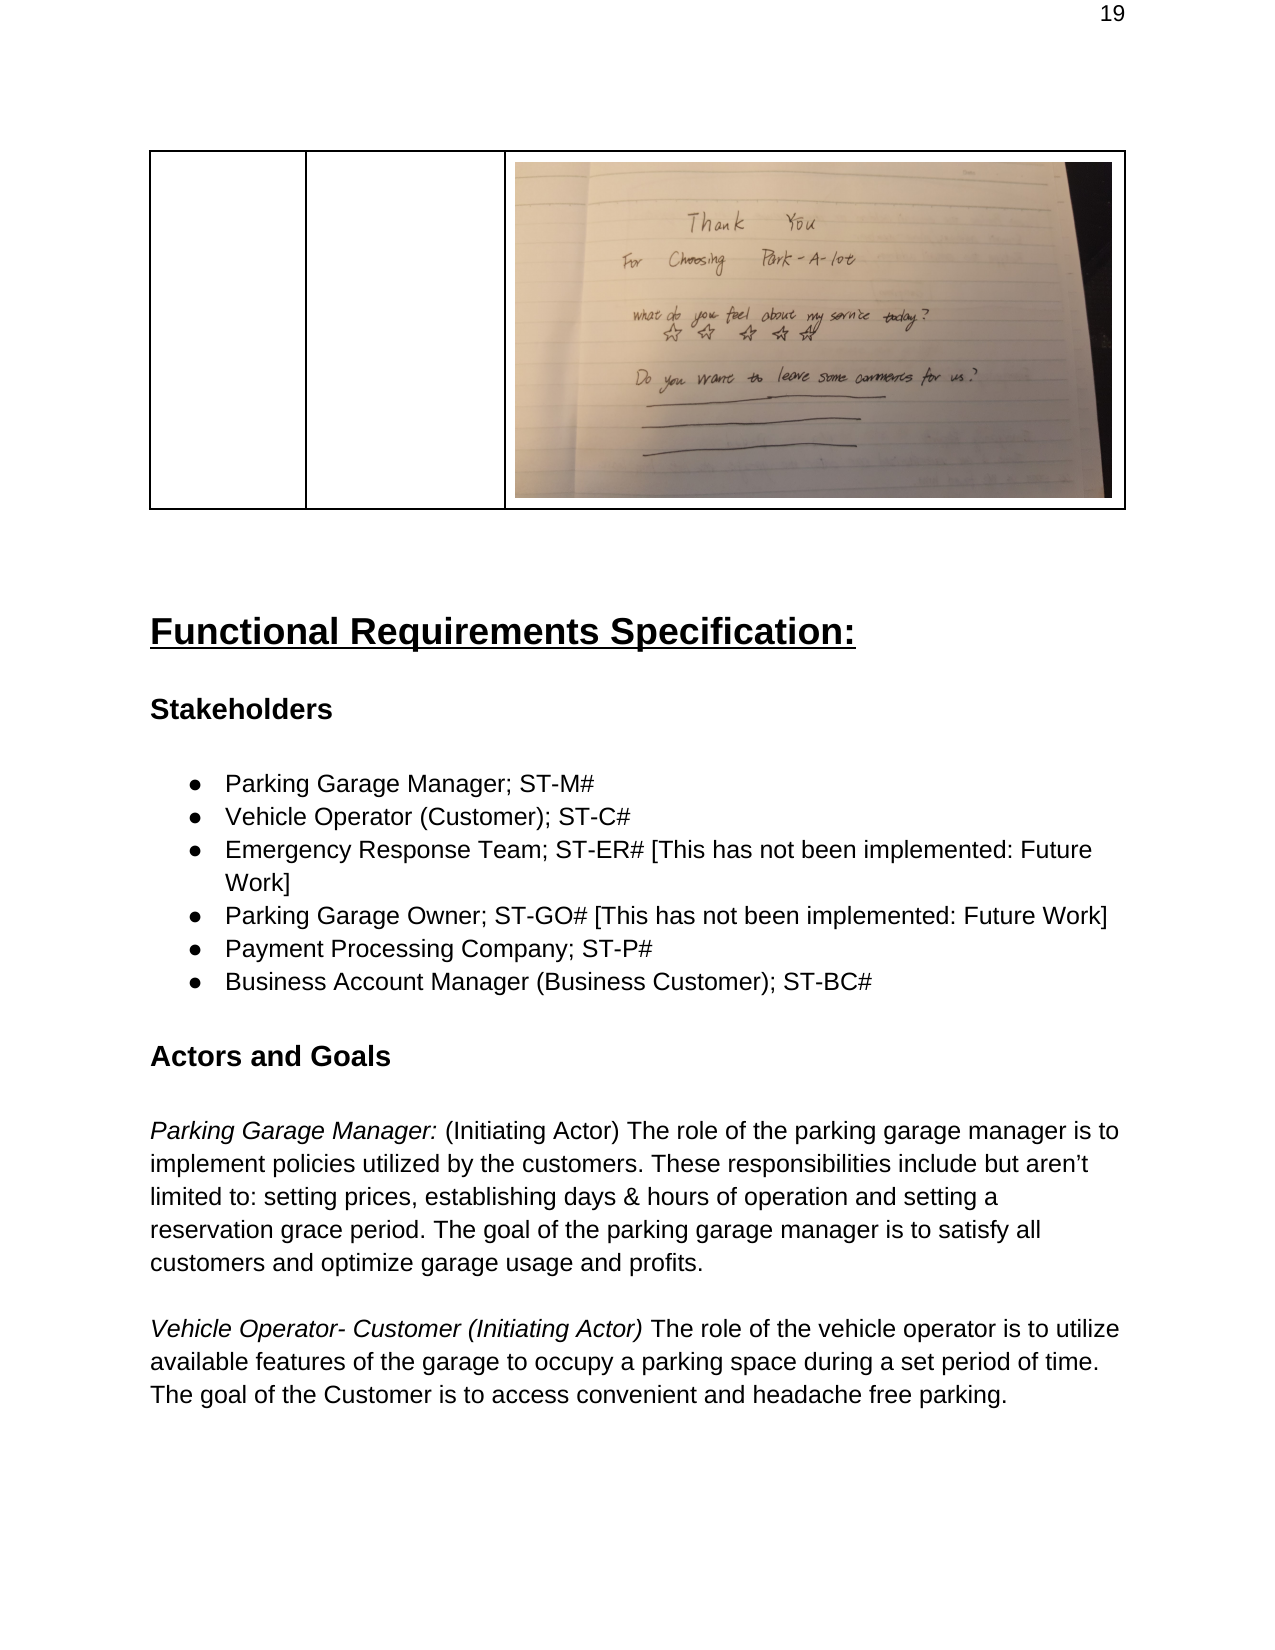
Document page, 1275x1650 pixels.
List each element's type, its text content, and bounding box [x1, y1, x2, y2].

picture [515, 162, 1112, 498]
text Actors and Goals [150, 1039, 1125, 1072]
text Stakeholders [150, 692, 1125, 726]
table_cell 3 [307, 152, 504, 508]
list Parking Garage Owner; ST-GO# [This has not been implemented: Future Work] [187, 901, 1125, 930]
list Payment Processing Company; ST-P# [187, 934, 1125, 963]
text Functional Requirements Specification: [150, 609, 1125, 653]
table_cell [151, 152, 305, 508]
list Parking Garage Manager; ST-M# [187, 769, 1125, 798]
text Parking Garage Manager: (Initiating Actor) The role of the parking garage manager is to implement policies utilized by the customers. These responsibilities include but aren’t limited to: setting prices, establishing days & hours of operation and setting a reservation grace period. The goal of the parking garage manager is to satisfy all customers and optimize garage usage and profits. [150, 1116, 1125, 1277]
list Vehicle Operator (Customer); ST-C# [187, 802, 1125, 831]
list Business Account Manager (Business Customer); ST-BC# [187, 967, 1125, 996]
list Emergency Response Team; ST-ER# [This has not been implemented: Future Work] [187, 835, 1125, 897]
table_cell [506, 152, 1124, 508]
text Vehicle Operator- Customer (Initiating Actor) The role of the vehicle operator is to utilize available features of the garage to occupy a parking space during a set period of time. The goal of the Customer is to access convenient and headache free parking. [150, 1314, 1125, 1409]
